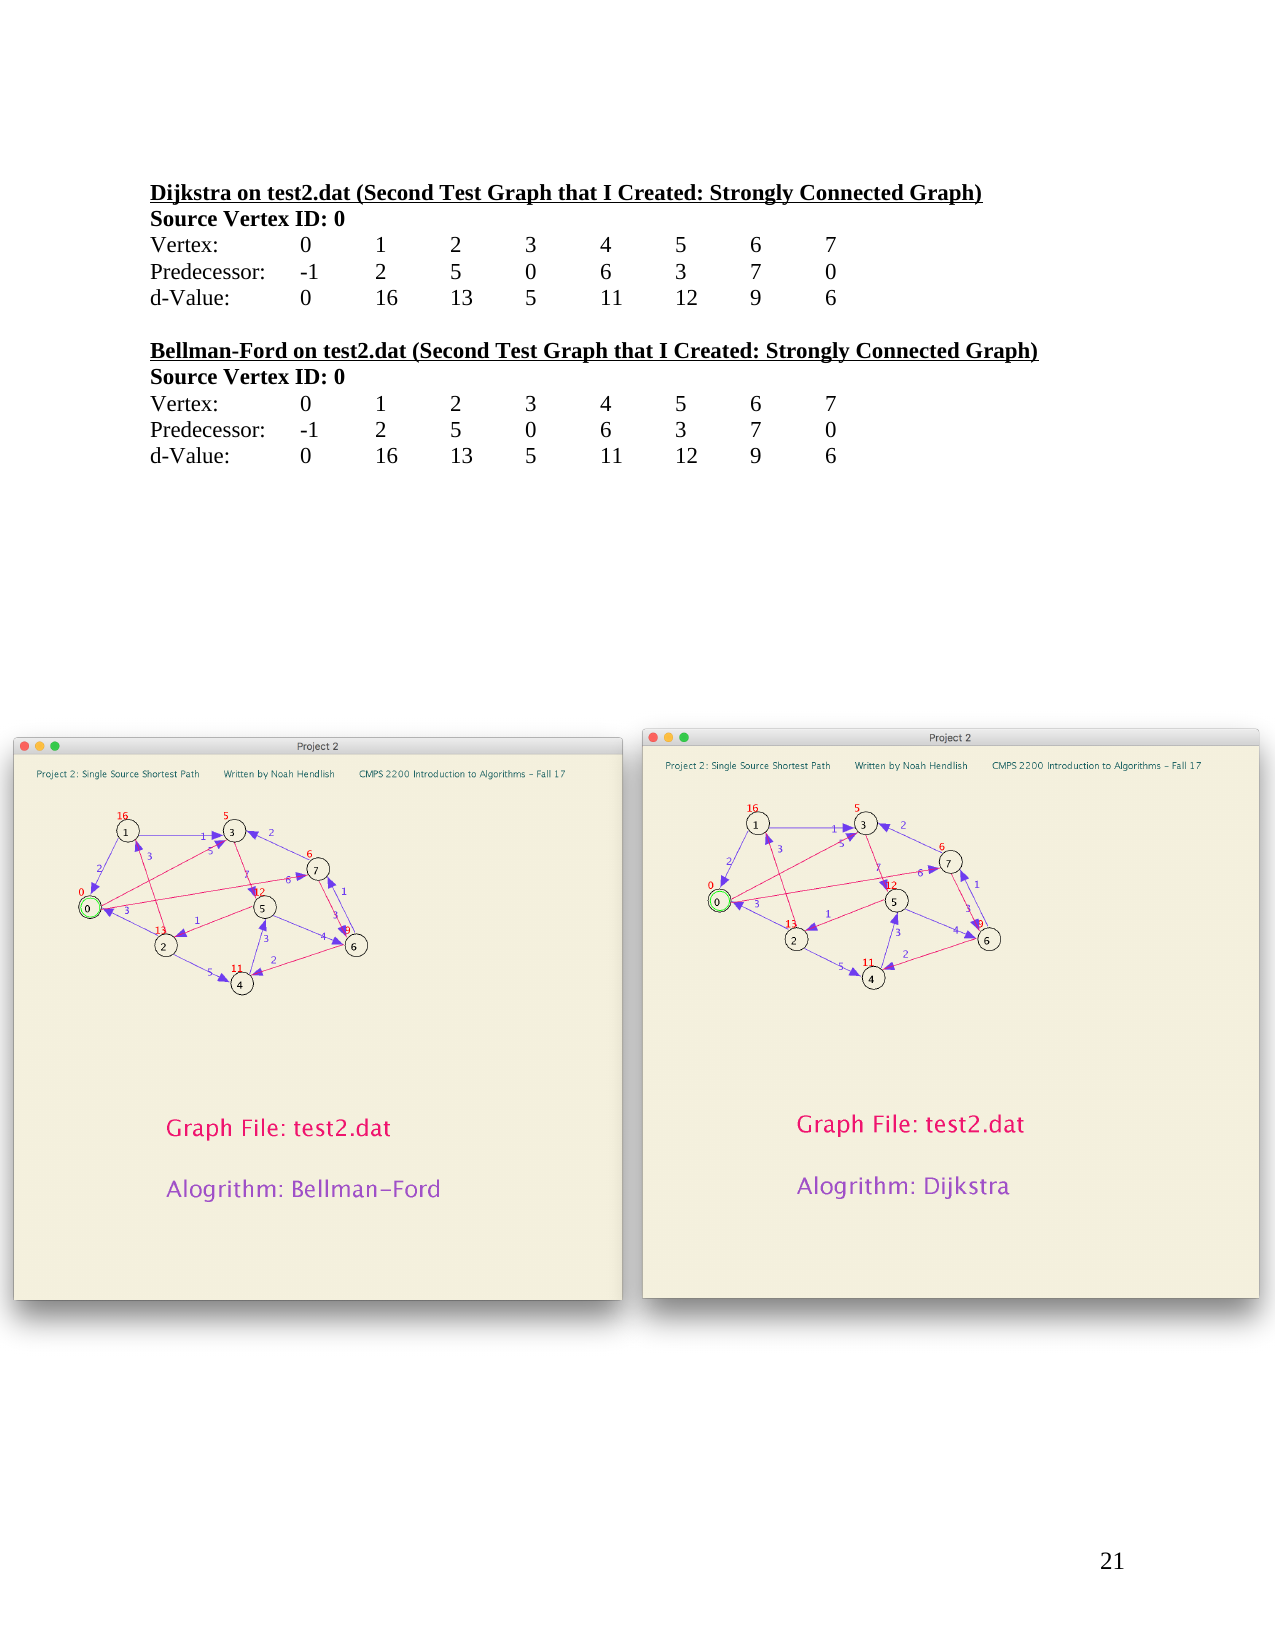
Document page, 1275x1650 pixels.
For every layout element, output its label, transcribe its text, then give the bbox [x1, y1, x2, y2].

text d-Value: 0 16 13 5 11 12 9 6 [150, 284, 1125, 311]
text Vertex: 0 1 2 3 4 5 6 7 [150, 389, 1125, 416]
text Predecessor: -1 2 5 0 6 3 7 0 [150, 258, 1125, 284]
text Source Vertex ID: 0 [150, 363, 1125, 389]
text Bellman-Ford on test2.dat (Second Test Graph that I Created: Strongly Connected Graph) [150, 337, 1125, 363]
text Predecessor: -1 2 5 0 6 3 7 0 [150, 416, 1125, 442]
text Vertex: 0 1 2 3 4 5 6 7 [150, 231, 1125, 258]
text d-Value: 0 16 13 5 11 12 9 6 [150, 442, 1125, 469]
picture [0, 704, 1275, 1361]
text Dijkstra on test2.dat (Second Test Graph that I Created: Strongly Connected Graph) [150, 179, 1125, 205]
text Source Vertex ID: 0 [150, 205, 1125, 231]
